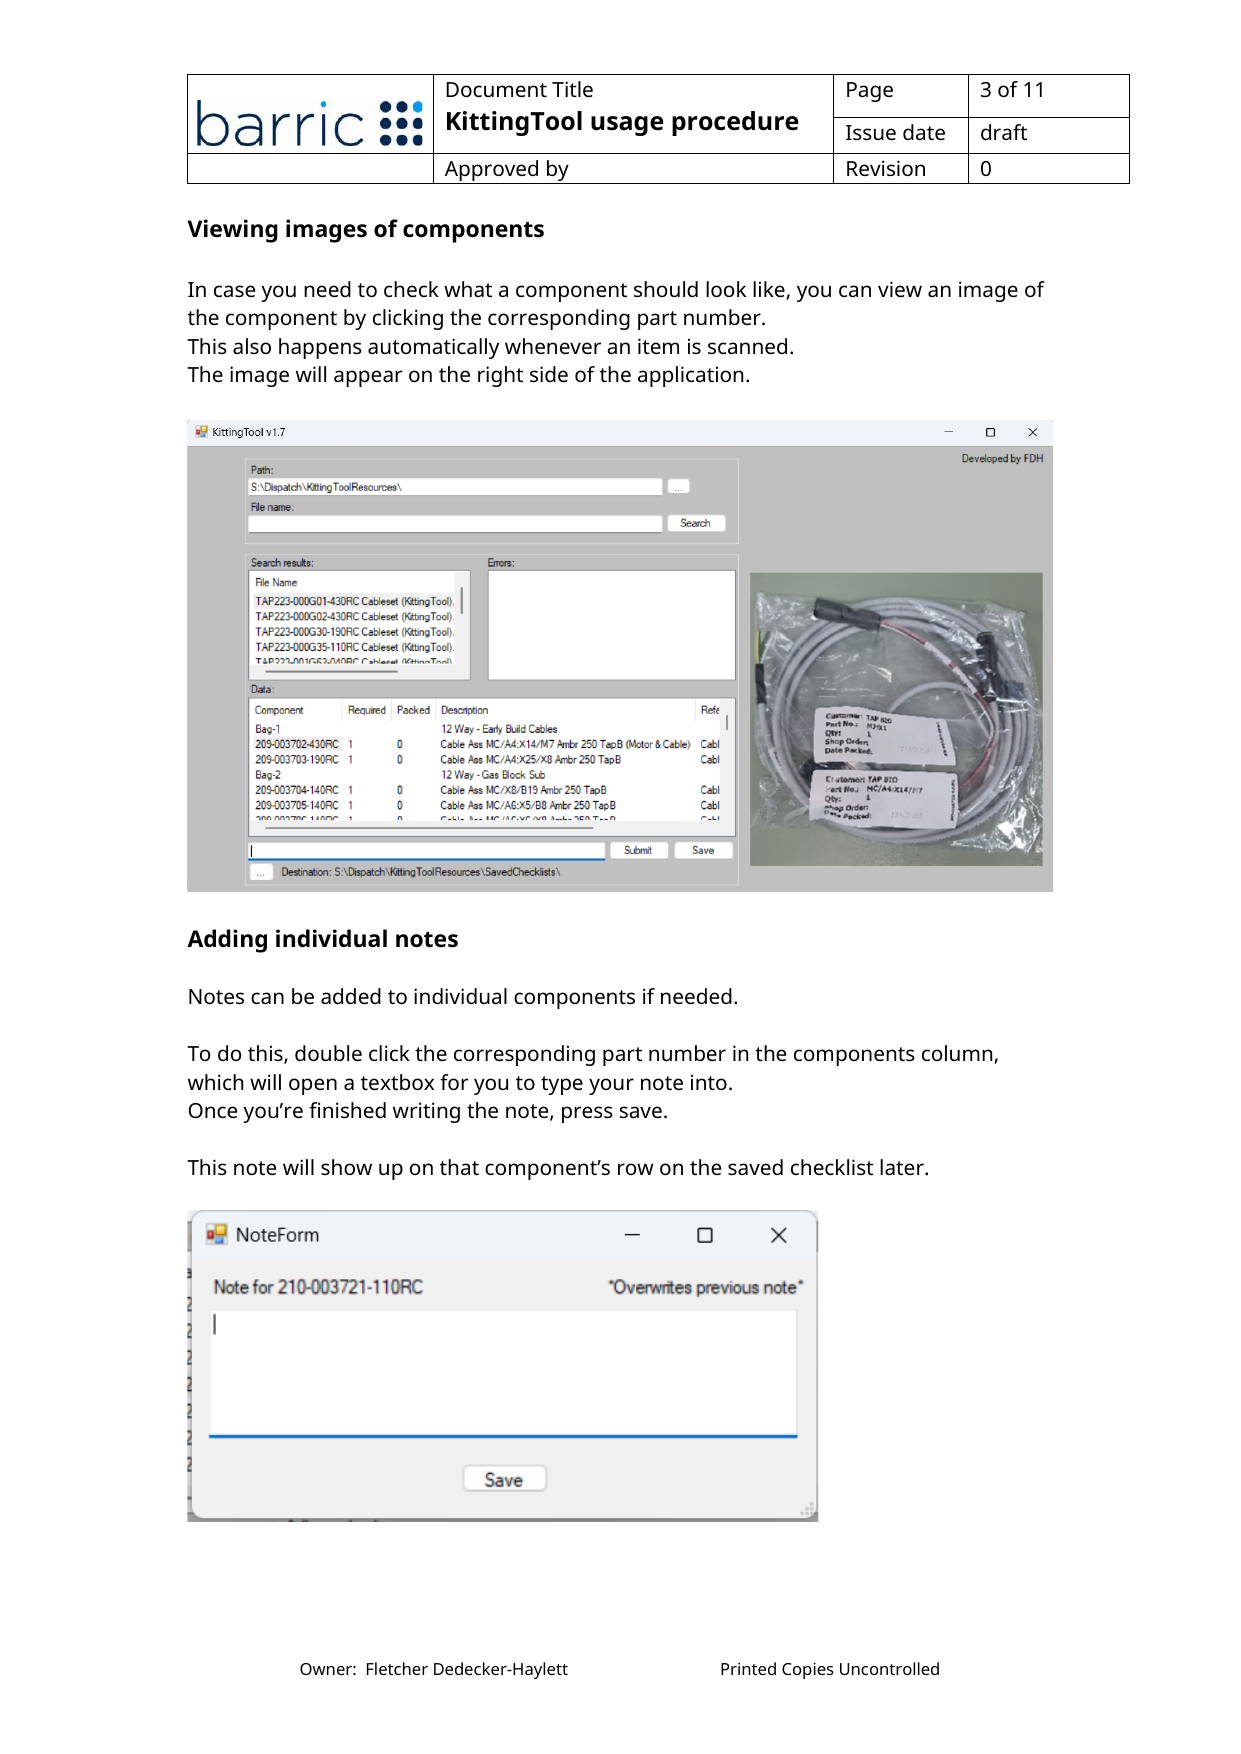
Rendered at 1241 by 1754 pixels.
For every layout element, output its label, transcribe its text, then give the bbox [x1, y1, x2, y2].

text Notes can be added to individual components if needed. [187, 982, 1053, 1011]
text Viewing images of components [187, 212, 1053, 244]
text Once you’re finished writing the note, press save. [187, 1096, 1053, 1125]
picture [187, 420, 1054, 892]
text Adding individual notes [187, 922, 1053, 954]
picture [187, 1210, 819, 1522]
text To do this, double click the corresponding part number in the components column, which will open a textbox for you to type your note into. [187, 1039, 1053, 1096]
text This also happens automatically whenever an item is scanned. [187, 332, 1053, 360]
picture [197, 100, 423, 146]
text This note will show up on that component’s row on the saved checklist later. [187, 1153, 1053, 1182]
text In case you need to check what a component should look like, you can view an image of the component by clicking the corresponding part number. [187, 275, 1053, 332]
text The image will appear on the right side of the application. [187, 360, 1053, 389]
